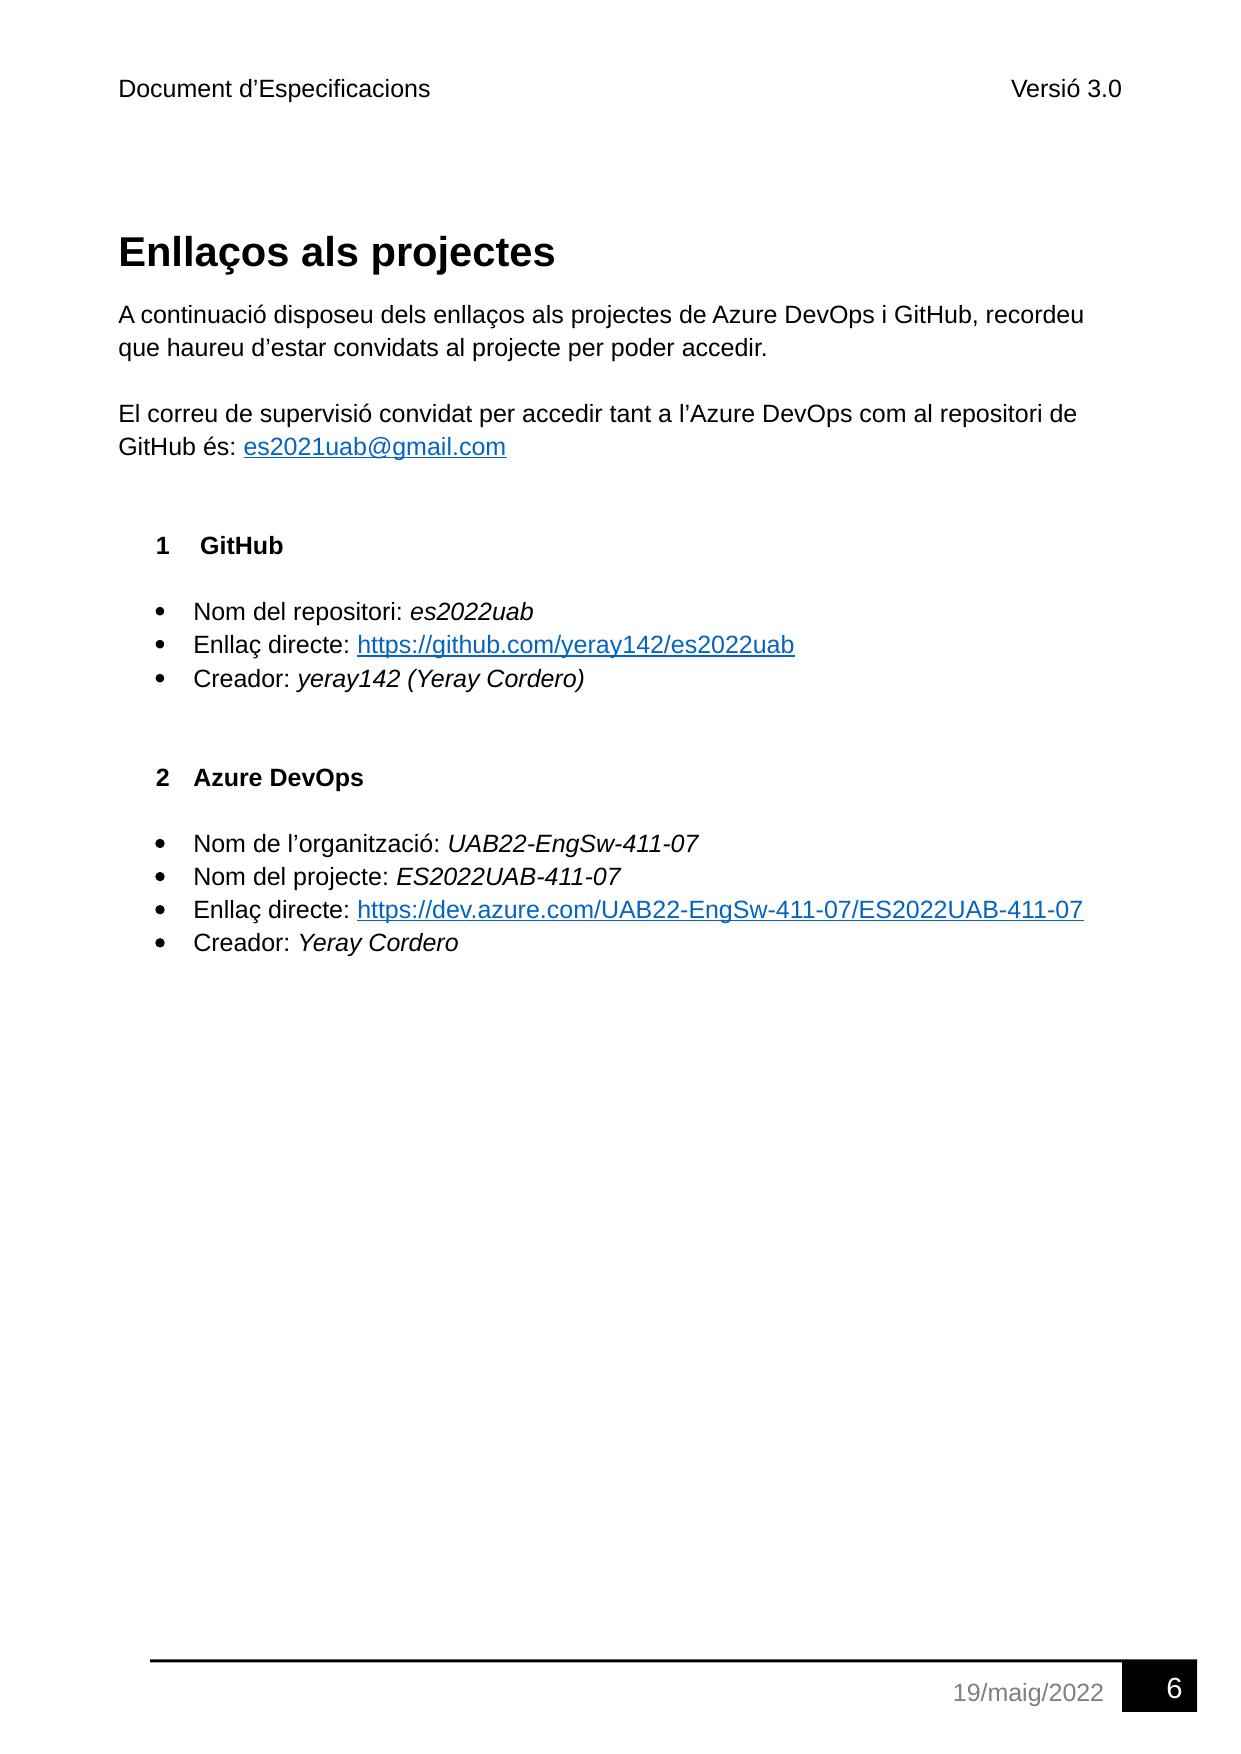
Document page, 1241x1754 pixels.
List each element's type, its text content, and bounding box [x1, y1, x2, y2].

subtitle Enllaços als projectes [118, 227, 1122, 275]
list Creador: Yeray Cordero [156, 928, 1122, 957]
list Nom de l’organització: UAB22-EngSw-411-07 [156, 829, 1122, 858]
text A continuació disposeu dels enllaços als projectes de Azure DevOps i GitHub, recordeu que haureu d’estar convidats al projecte per poder accedir. [118, 300, 1122, 362]
list Creador: yeray142 (Yeray Cordero) [156, 663, 1122, 692]
list Azure DevOps [156, 763, 1122, 791]
text El correu de supervisió convidat per accedir tant a l’Azure DevOps com al repositori de GitHub és: es2021uab@gmail.com [118, 399, 1122, 461]
list Enllaç directe: https://dev.azure.com/UAB22-EngSw-411-07/ES2022UAB-411-07 [156, 895, 1122, 924]
list Nom del projecte: ES2022UAB-411-07 [156, 862, 1122, 891]
list Nom del repositori: es2022uab [156, 597, 1122, 626]
list GitHub [156, 531, 1122, 560]
list Enllaç directe: https://github.com/yeray142/es2022uab [156, 630, 1122, 659]
